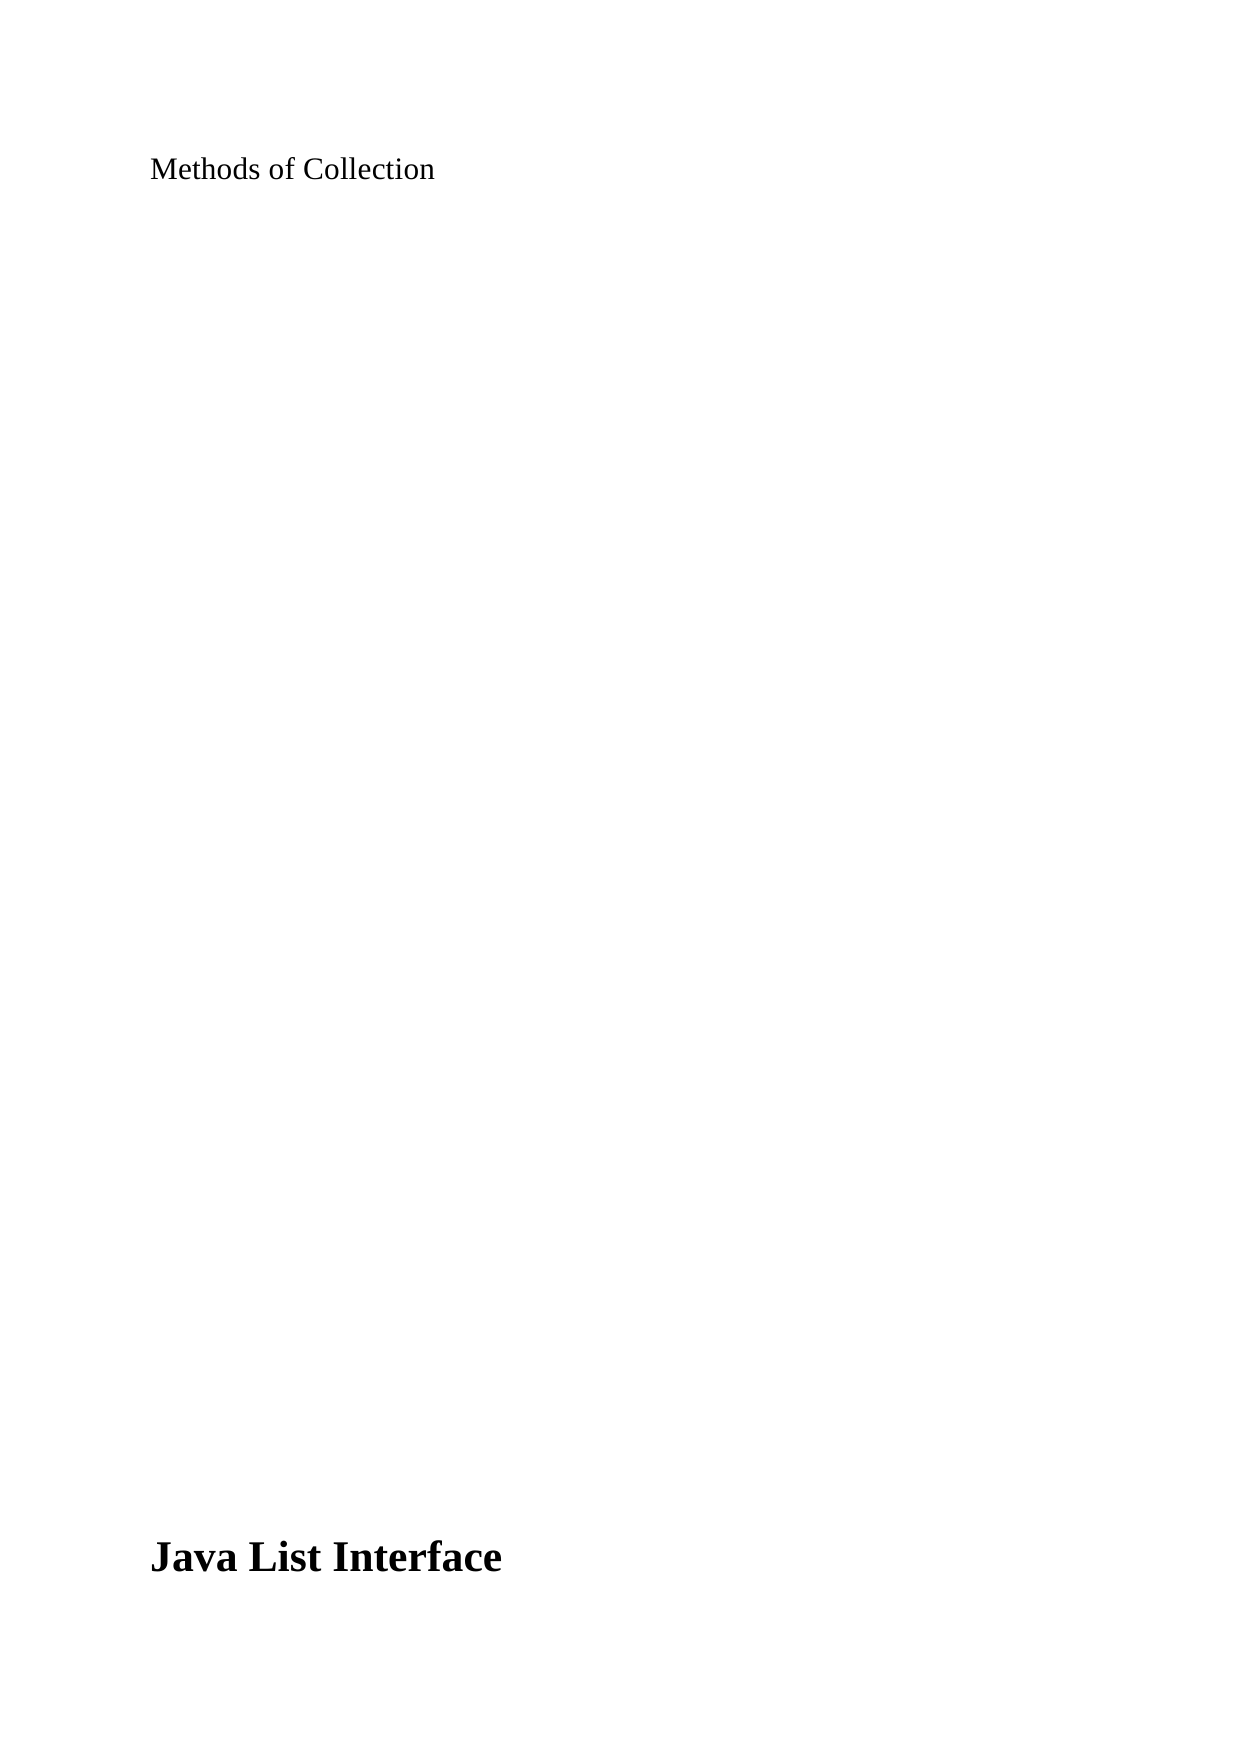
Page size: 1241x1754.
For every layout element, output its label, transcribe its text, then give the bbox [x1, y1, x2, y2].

subtitle Methods of Collection [150, 150, 1090, 186]
subtitle Java List Interface [150, 1531, 1090, 1581]
